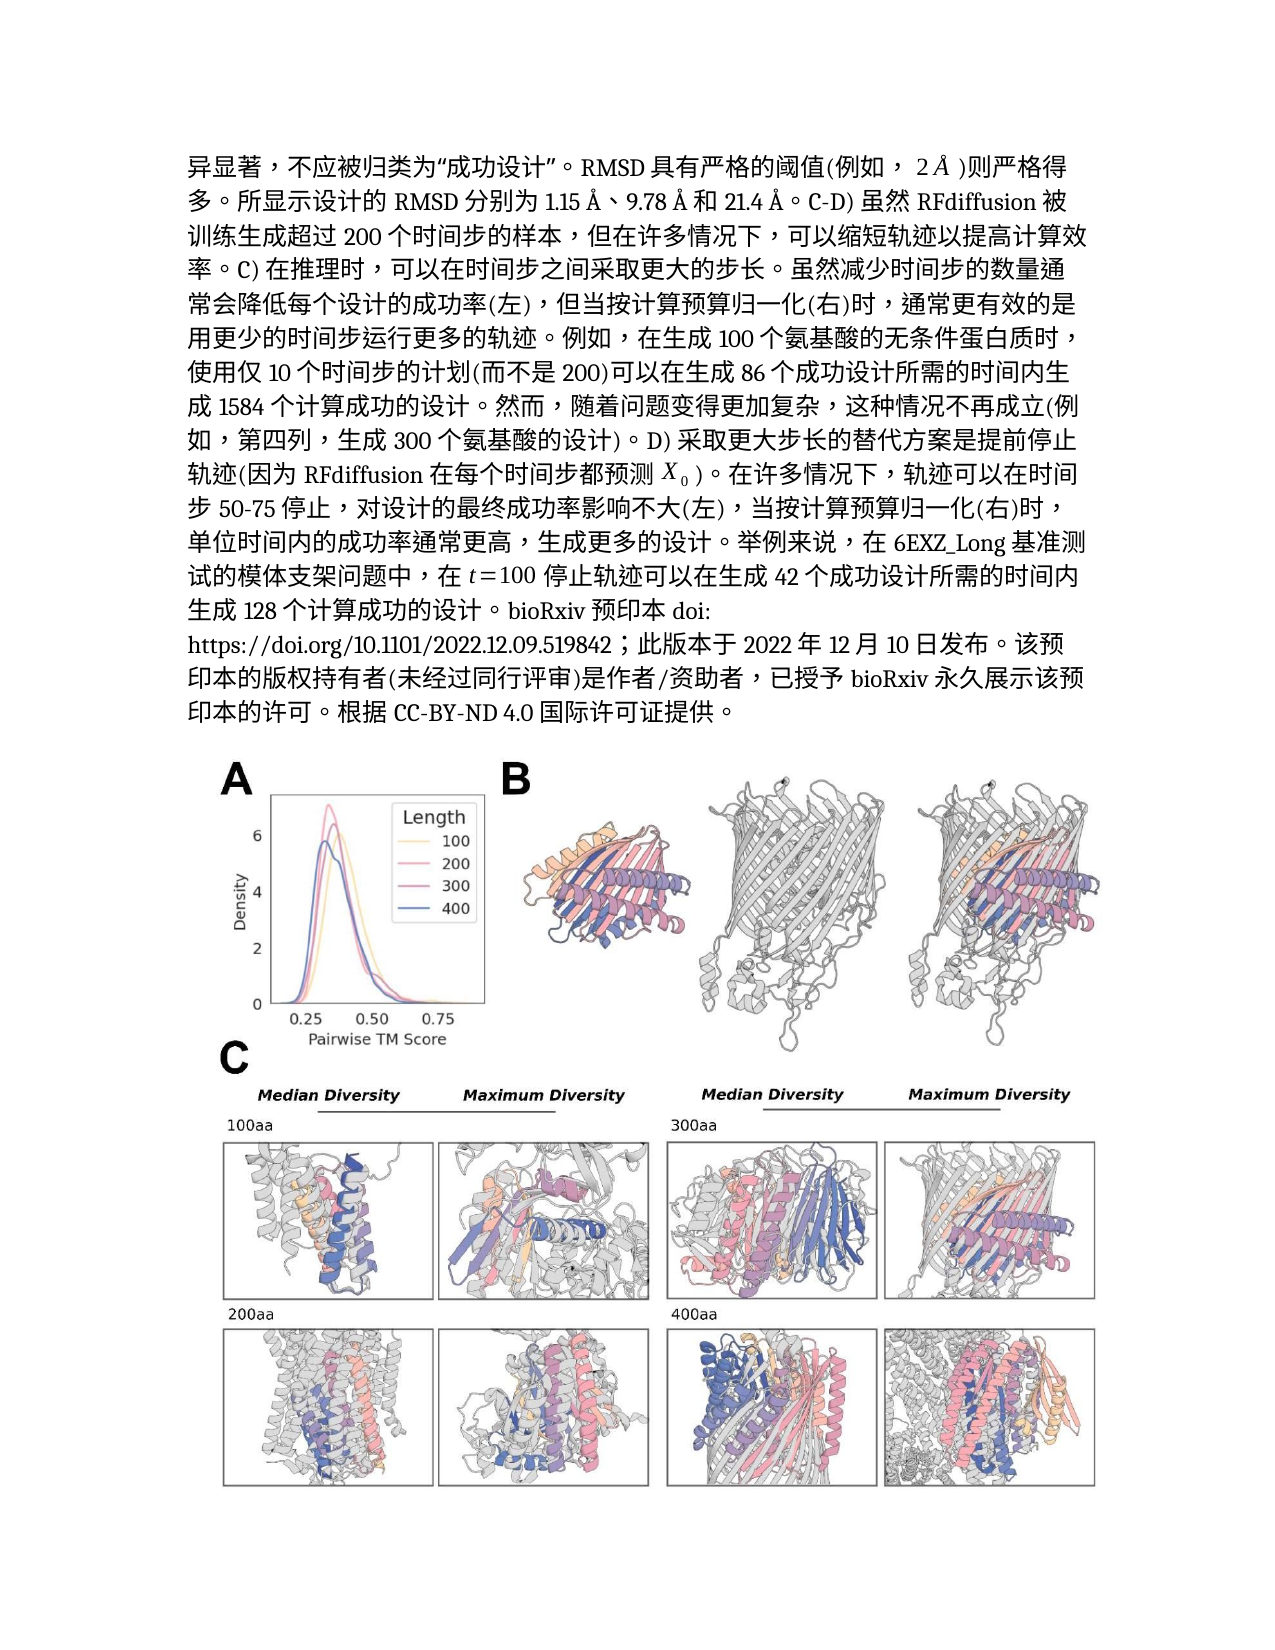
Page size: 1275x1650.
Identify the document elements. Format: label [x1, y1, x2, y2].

text [187, 150, 1087, 729]
picture [206, 747, 1107, 1492]
